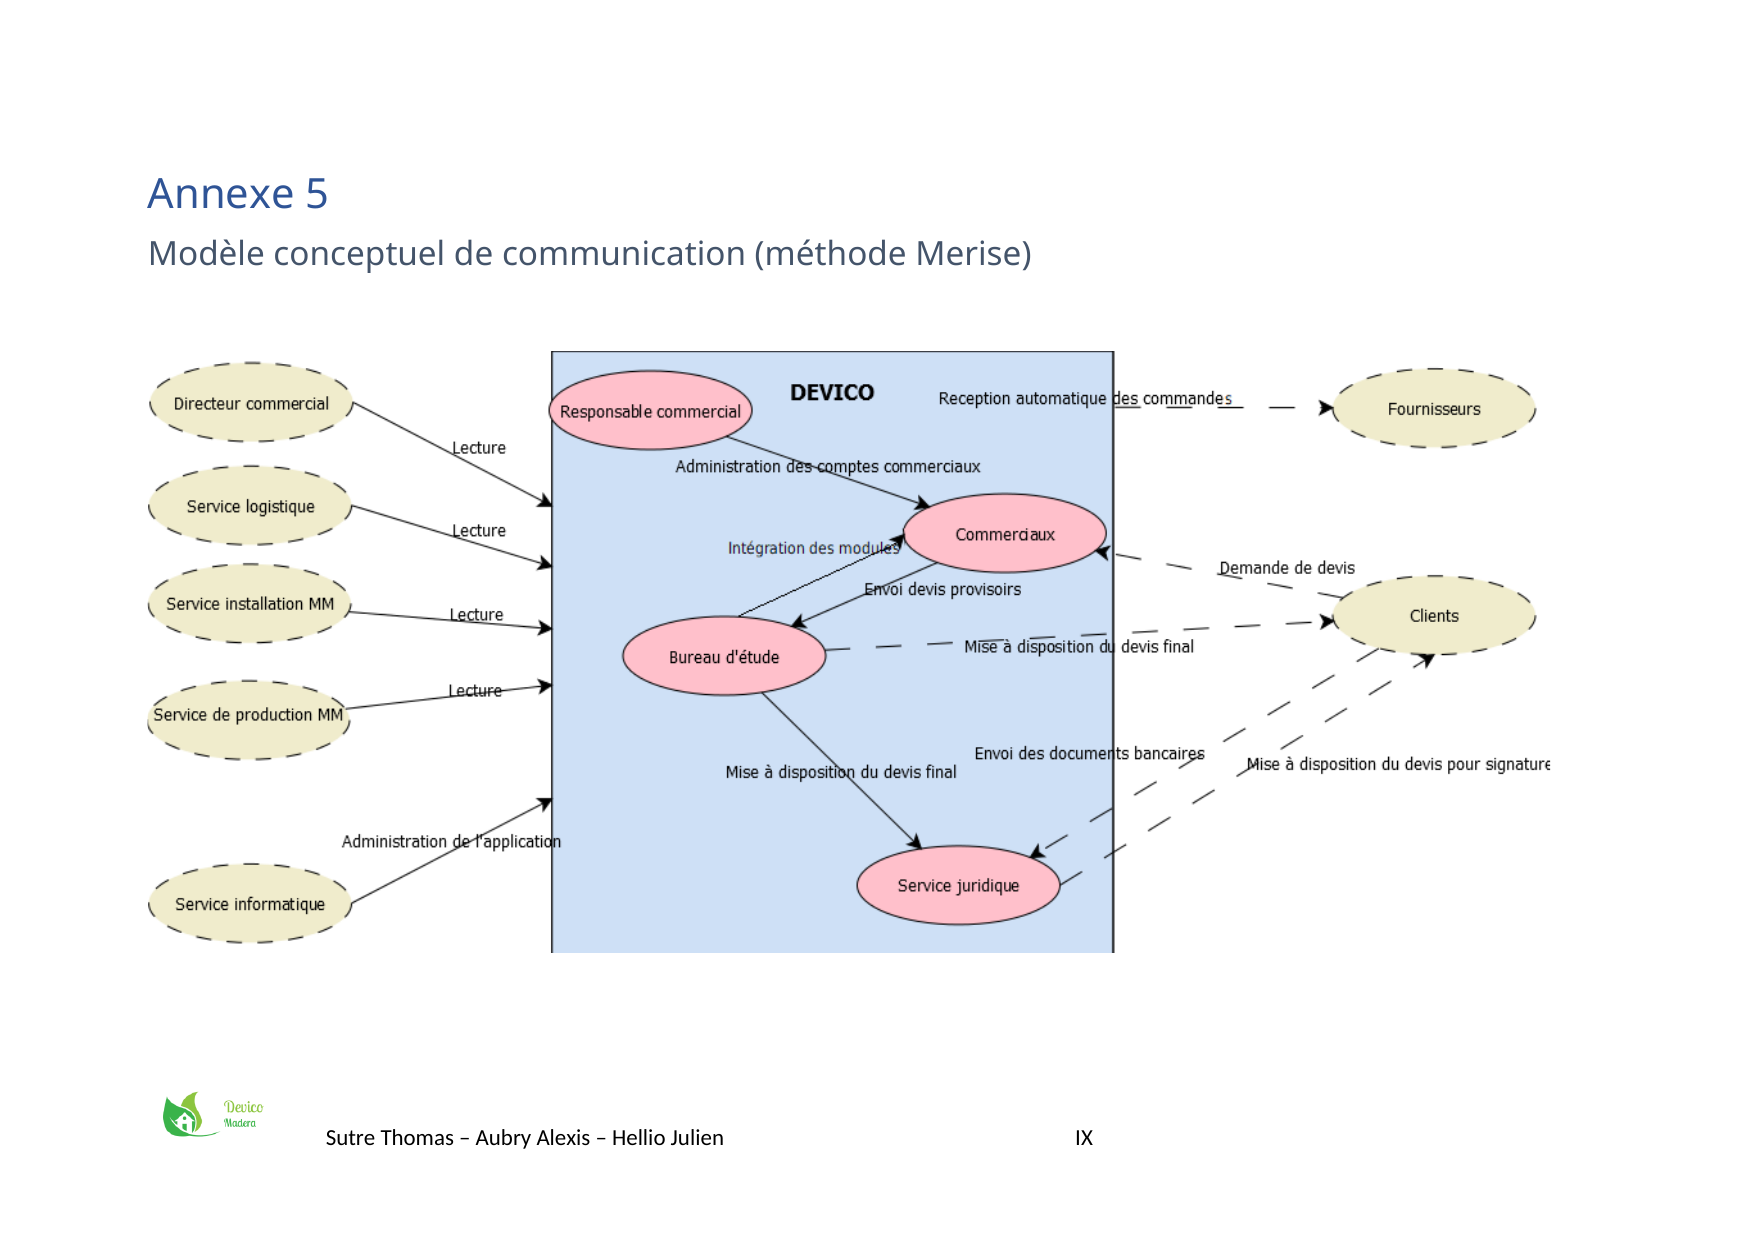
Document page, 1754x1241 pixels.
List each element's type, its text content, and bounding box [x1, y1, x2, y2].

picture [147, 1073, 289, 1146]
subtitle Annexe 5 [148, 164, 1606, 221]
picture [147, 351, 1550, 953]
subtitle Modèle conceptuel de communication (méthode Merise) [148, 229, 1606, 275]
